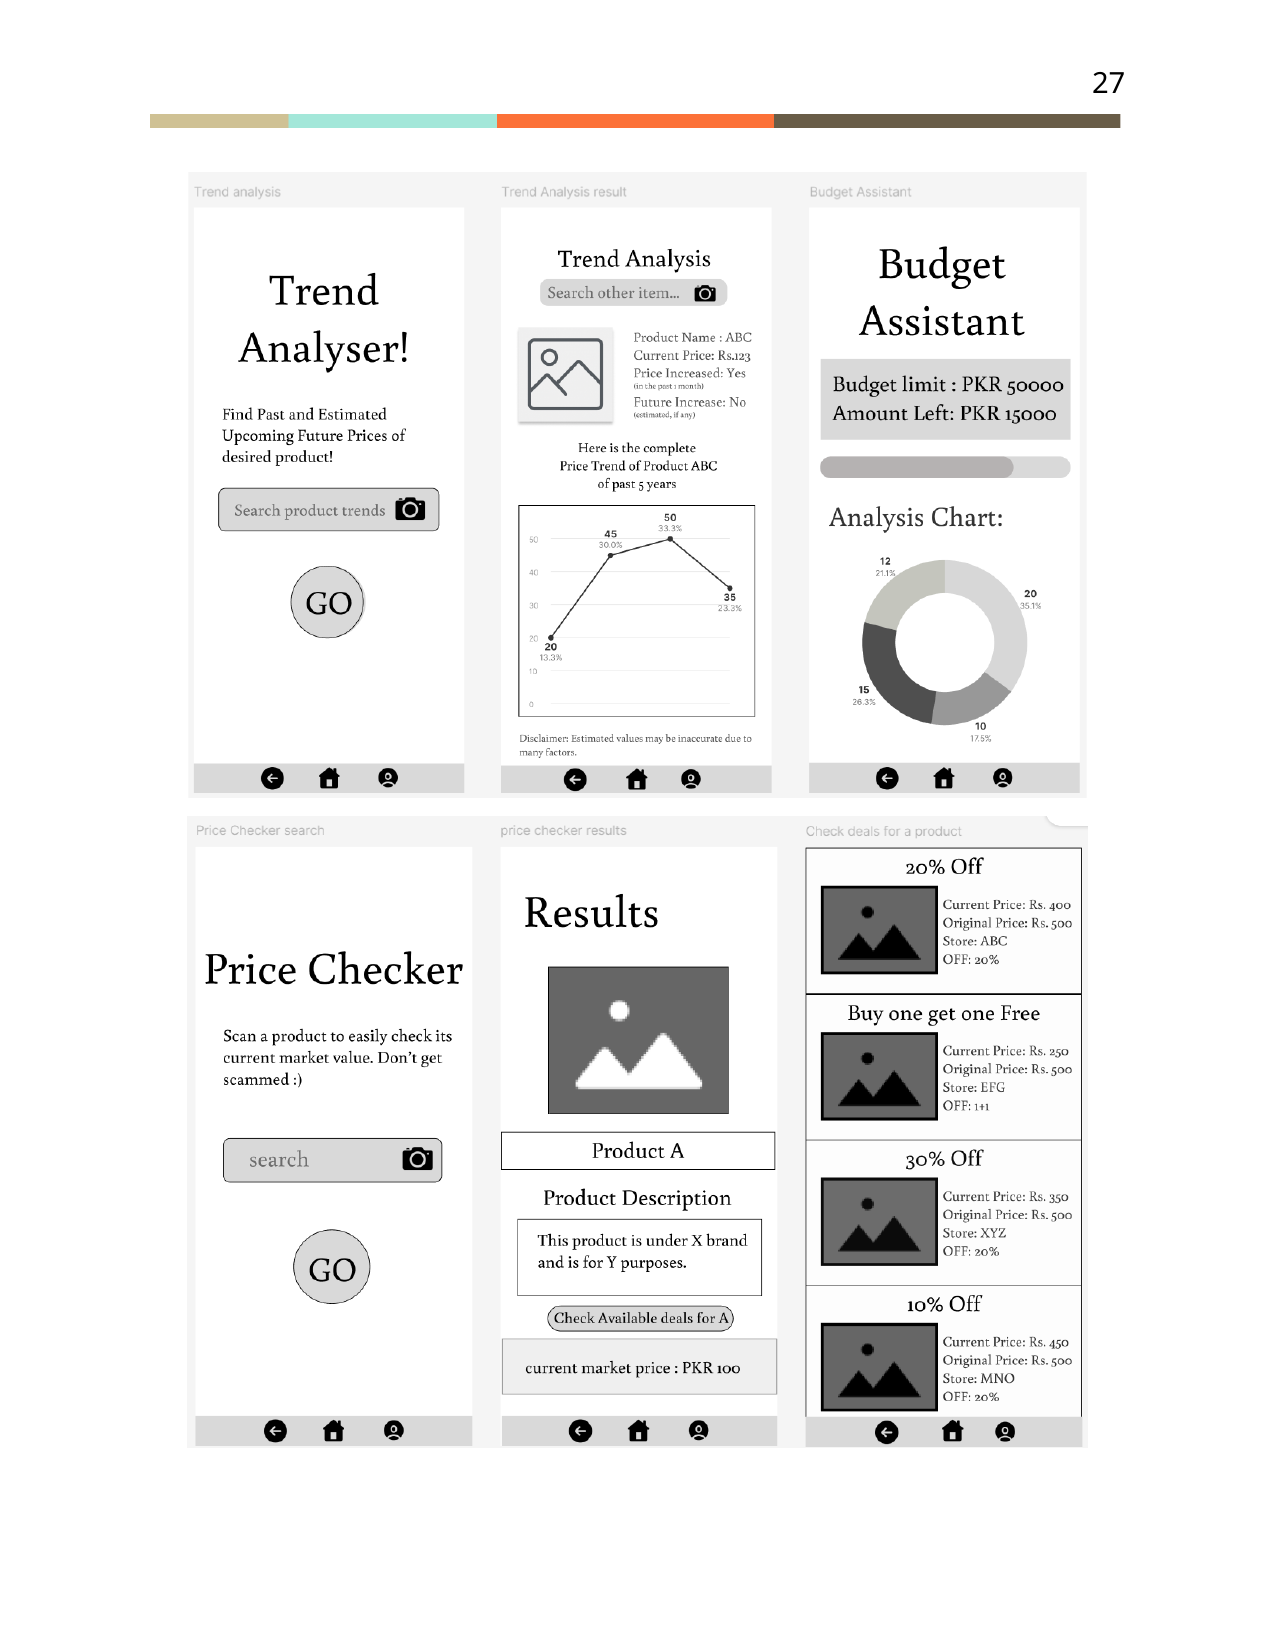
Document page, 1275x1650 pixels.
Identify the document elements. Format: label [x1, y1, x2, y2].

picture [150, 114, 1121, 128]
picture [188, 172, 1087, 798]
picture [187, 816, 1088, 1448]
